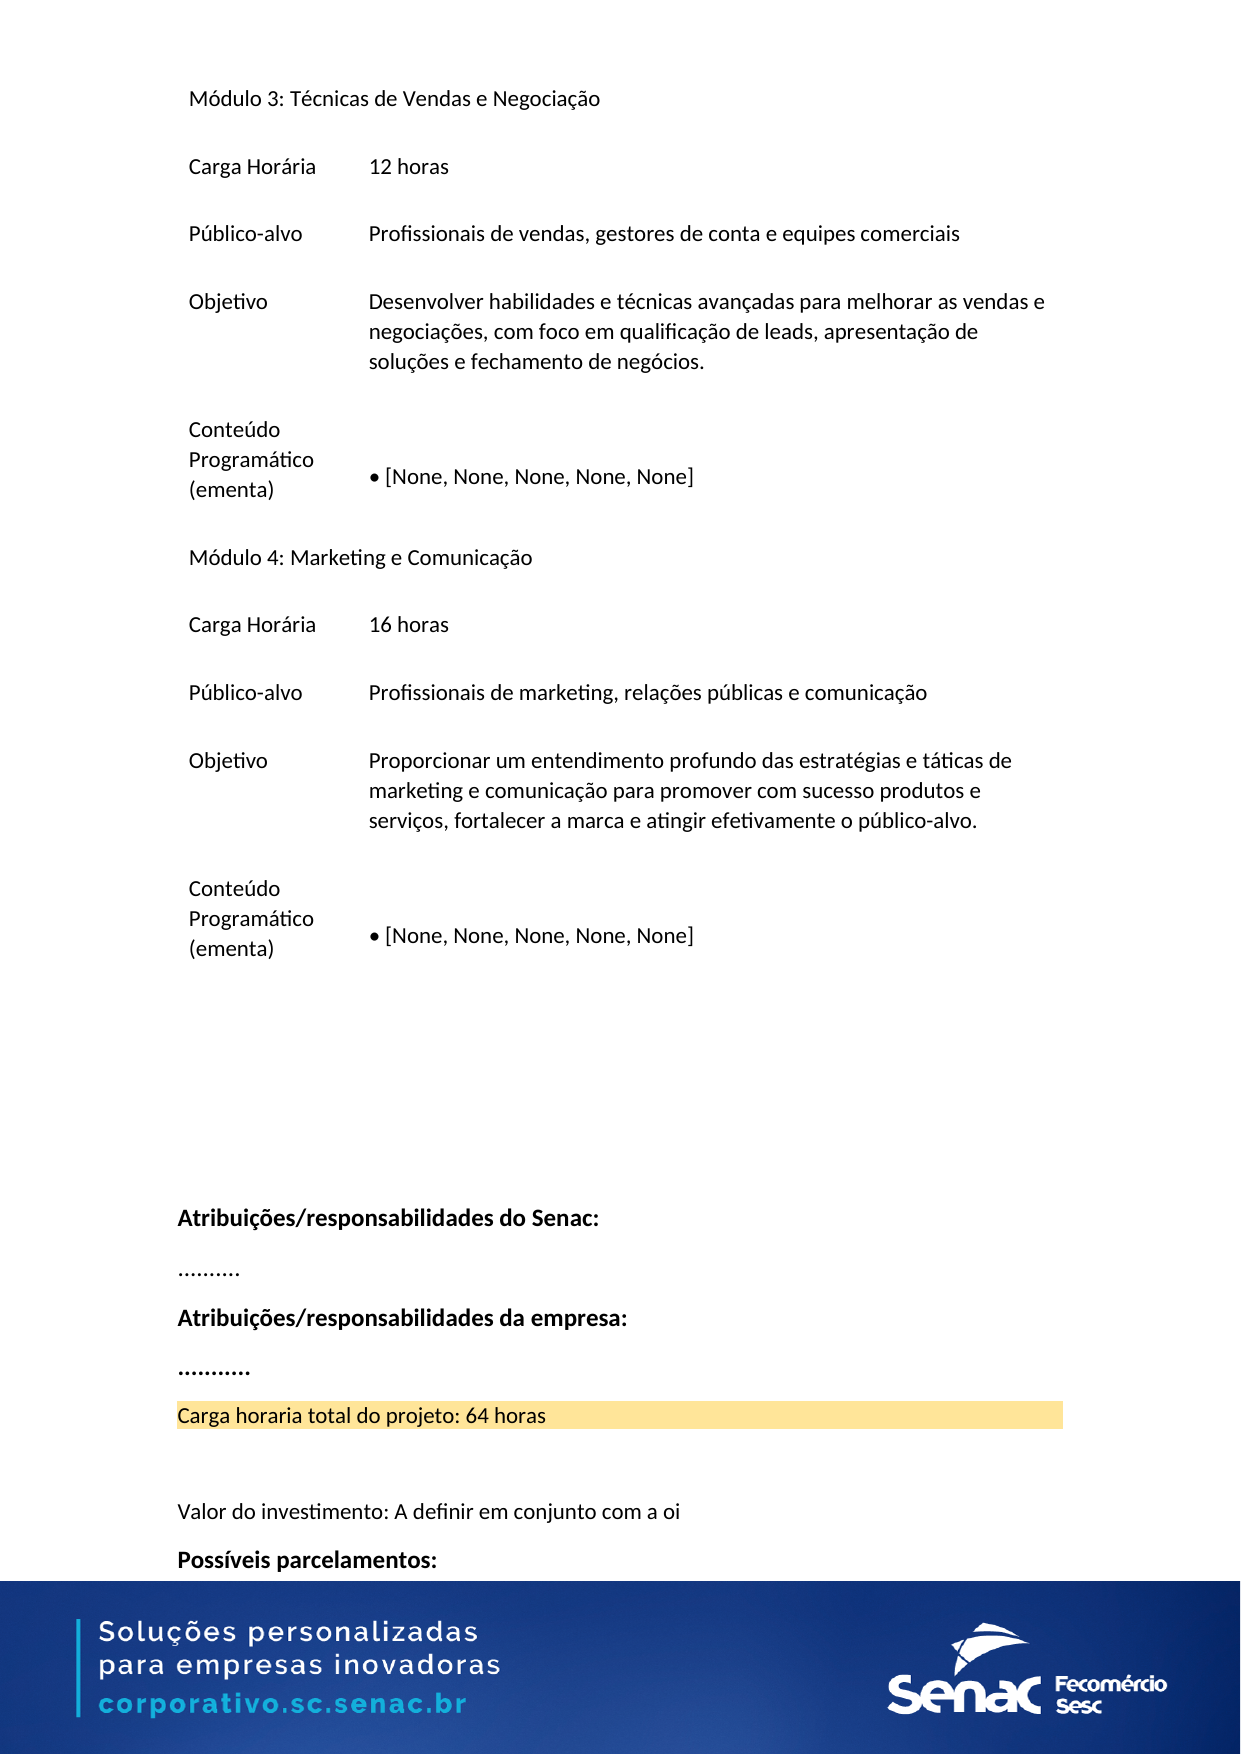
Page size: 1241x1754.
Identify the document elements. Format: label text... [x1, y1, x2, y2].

table_cell Objetivo [178, 277, 358, 404]
table_cell Módulo 4: Marketing e Comunicação [178, 533, 1064, 600]
table_cell • [None, None, None, None, None] [358, 864, 1064, 991]
text Valor do investimento: A definir em conjunto com a oi [177, 1497, 1063, 1525]
table_cell • [None, None, None, None, None] [358, 405, 1064, 533]
table_cell Carga Horária [178, 141, 358, 209]
text Atribuições/responsabilidades da empresa: [177, 1302, 1063, 1332]
table_cell Conteúdo Programático (ementa) [178, 405, 358, 533]
text Atribuições/responsabilidades do Senac: [177, 1203, 1063, 1233]
text .......... [177, 1252, 1063, 1283]
table_cell Objetivo [178, 735, 358, 863]
table_cell 16 horas [358, 600, 1064, 668]
table_cell 12 horas [358, 141, 1064, 209]
table_cell Módulo 3: Técnicas de Vendas e Negociação [178, 74, 1064, 141]
table_cell Proporcionar um entendimento profundo das estratégias e táticas de marketing e comunicação para promover com sucesso produtos e serviços, fortalecer a marca e atingir efetivamente o público-alvo. [358, 735, 1064, 863]
text Carga horaria total do projeto: 64 horas [177, 1401, 1063, 1429]
table_cell Conteúdo Programático (ementa) [178, 864, 358, 991]
table_cell Profissionais de marketing, relações públicas e comunicação [358, 668, 1064, 735]
table_cell Carga Horária [178, 600, 358, 668]
table_cell Público-alvo [178, 209, 358, 277]
table_cell Público-alvo [178, 668, 358, 735]
text Possíveis parcelamentos: [177, 1544, 1063, 1575]
picture [0, 1581, 1241, 1754]
table_cell Profissionais de vendas, gestores de conta e equipes comerciais [358, 209, 1064, 277]
table_cell Desenvolver habilidades e técnicas avançadas para melhorar as vendas e negociações, com foco em qualificação de leads, apresentação de soluções e fechamento de negócios. [358, 277, 1064, 404]
text ........... [177, 1351, 1063, 1382]
